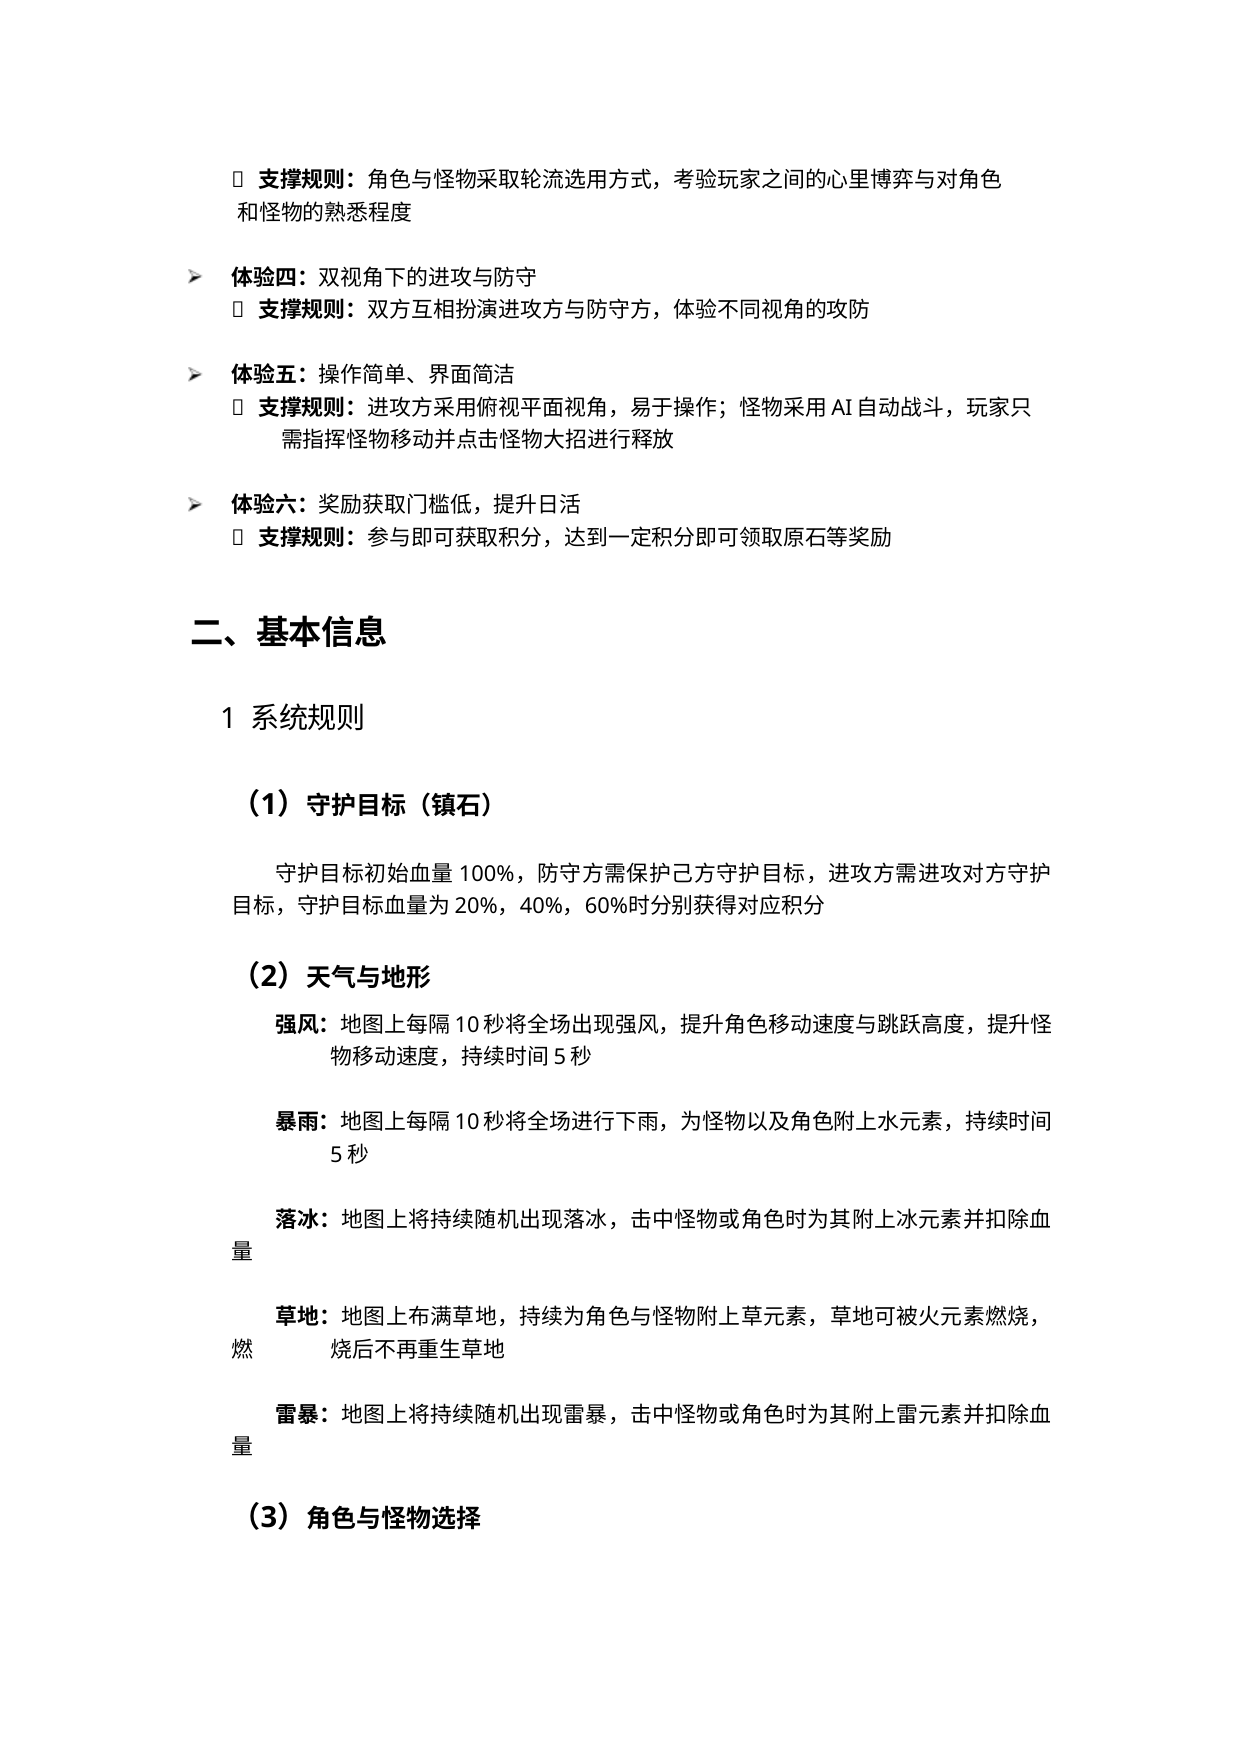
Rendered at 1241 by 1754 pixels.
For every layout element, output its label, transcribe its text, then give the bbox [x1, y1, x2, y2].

text 体验六：奖励获取门槛低，提升日活 [187, 487, 1053, 519]
text  支撑规则：角色与怪物采取轮流选用方式，考验玩家之间的心里博弈与对角色 和怪物的熟悉程度 [187, 162, 1053, 227]
picture [187, 268, 203, 285]
list 天气与地形 [187, 941, 1053, 1006]
text 体验五：操作简单、界面简洁 [187, 357, 1053, 389]
text 二、基本信息 [190, 597, 1053, 662]
text 草地：地图上布满草地，持续为角色与怪物附上草元素，草地可被火元素燃烧，燃 烧后不再重生草地 [231, 1299, 1053, 1364]
text 体验四：双视角下的进攻与防守 [187, 259, 1053, 292]
picture [187, 496, 203, 513]
text 雷暴：地图上将持续随机出现雷暴，击中怪物或角色时为其附上雷元素并扣除血量 [231, 1396, 1053, 1461]
list 守护目标初始血量100%，防守方需保护己方守护目标，进攻方需进攻对方守护目标，守护目标血量为20%，40%，60%时分别获得对应积分 [231, 855, 1053, 920]
picture [187, 366, 203, 383]
text 1 系统规则 [220, 683, 1053, 748]
text  支撑规则：参与即可获取积分，达到一定积分即可领取原石等奖励 [187, 519, 1053, 552]
text 落冰：地图上将持续随机出现落冰，击中怪物或角色时为其附上冰元素并扣除血量 [231, 1201, 1053, 1266]
text  支撑规则：双方互相扮演进攻方与防守方，体验不同视角的攻防 [187, 292, 1053, 324]
list 角色与怪物选择 [187, 1482, 1053, 1547]
text 暴雨：地图上每隔10秒将全场进行下雨，为怪物以及角色附上水元素，持续时间 5秒 [231, 1104, 1053, 1169]
text 强风：地图上每隔10秒将全场出现强风，提升角色移动速度与跳跃高度，提升怪 物移动速度，持续时间5秒 [231, 1006, 1053, 1071]
text  支撑规则：进攻方采用俯视平面视角，易于操作；怪物采用AI自动战斗，玩家只 需指挥怪物移动并点击怪物大招进行释放 [187, 389, 1053, 454]
list 守护目标（镇石） [187, 769, 1053, 834]
